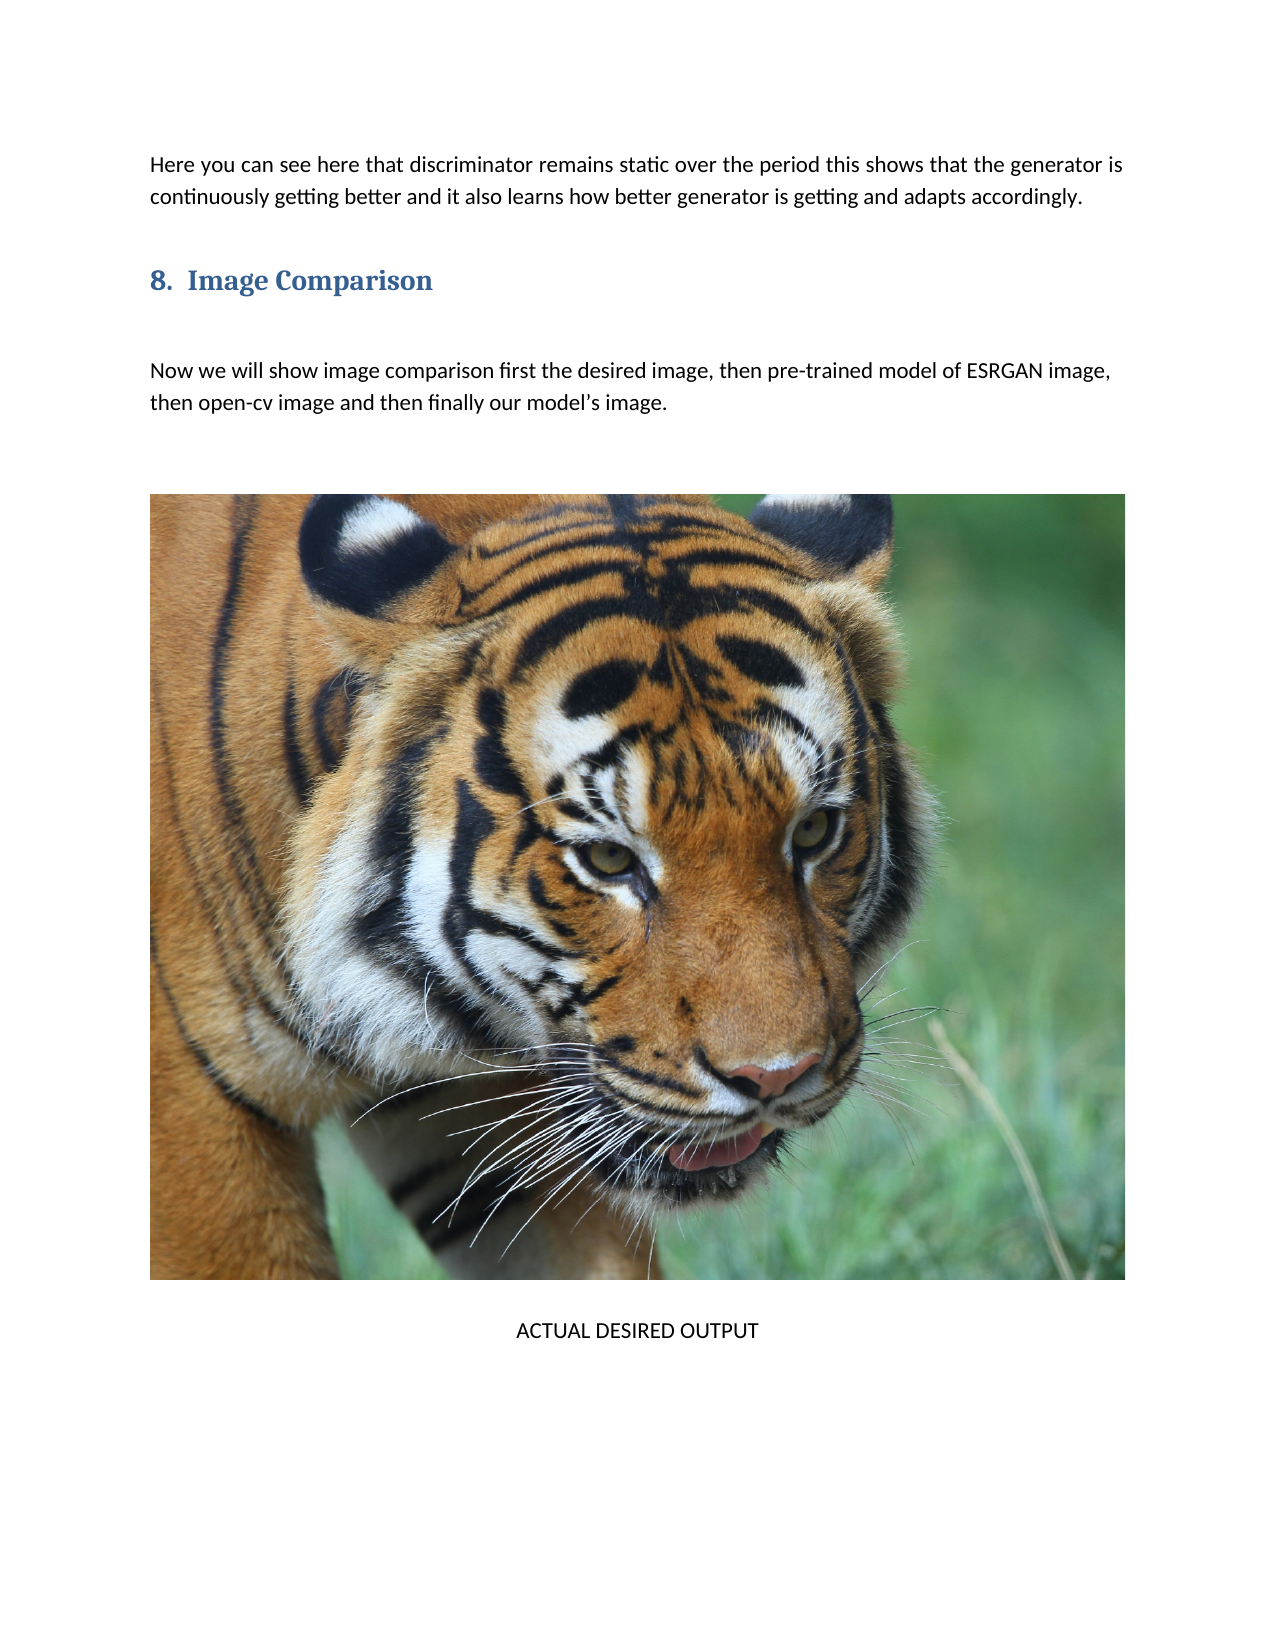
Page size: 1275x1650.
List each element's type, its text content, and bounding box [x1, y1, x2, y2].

picture [150, 494, 1125, 1280]
text Now we will show image comparison first the desired image, then pre-trained model of ESRGAN image, then open-cv image and then finally our model’s image. [150, 356, 1125, 416]
text ACTUAL DESIRED OUTPUT PRE-TRAINED ESRGAN [150, 1280, 1125, 1376]
subtitle Image Comparison [150, 264, 1125, 298]
text Here you can see here that discriminator remains static over the period this shows that the generator is continuously getting better and it also learns how better generator is getting and adapts accordingly. [150, 150, 1125, 210]
